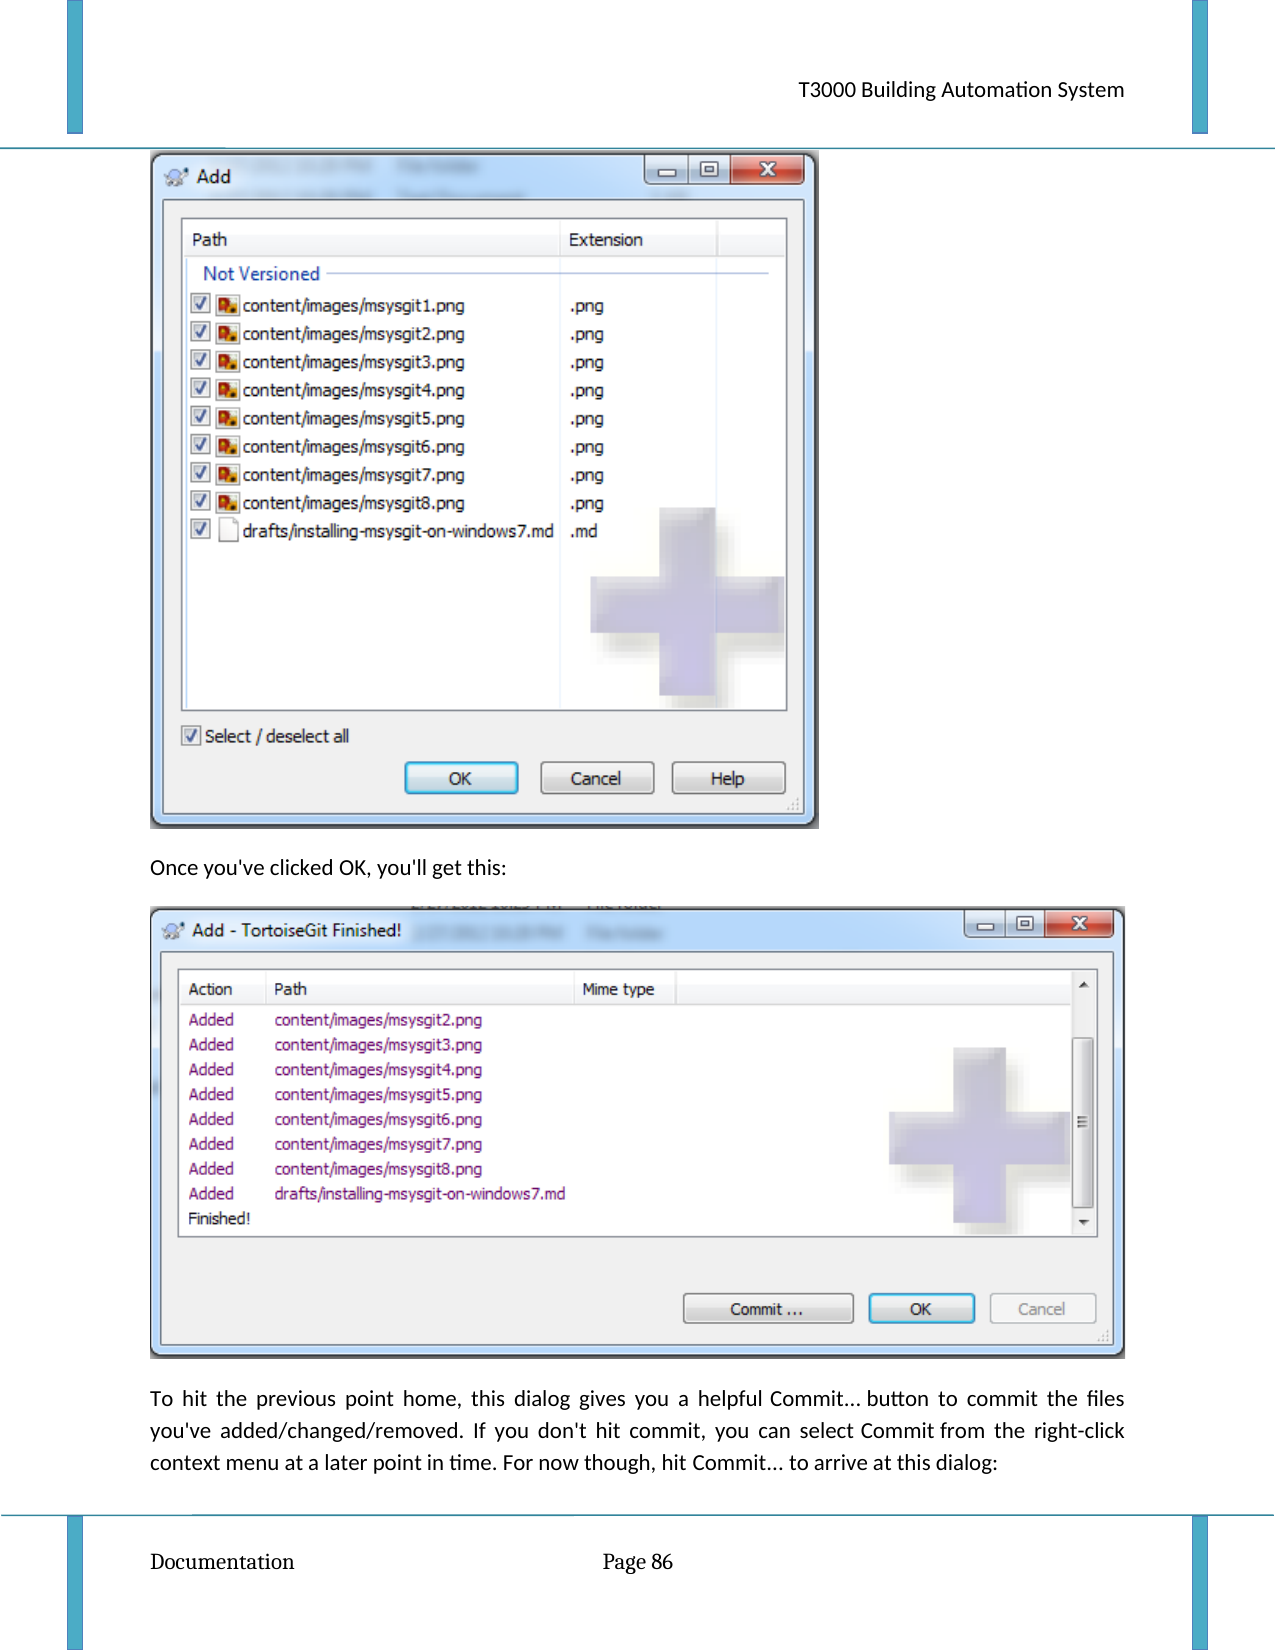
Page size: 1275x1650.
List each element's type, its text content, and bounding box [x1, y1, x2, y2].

picture [150, 150, 819, 829]
text Once you've clicked OK, you'll get this: [150, 853, 1125, 881]
text To hit the previous point home, this dialog gives you a helpful Commit... button to commit the files you've added/changed/removed. If you don't hit commit, you can select Commit from the right-click context menu at a later point in time. For now though, hit Commit... to arrive at this dialog: [150, 1384, 1125, 1476]
picture [150, 906, 1125, 1359]
